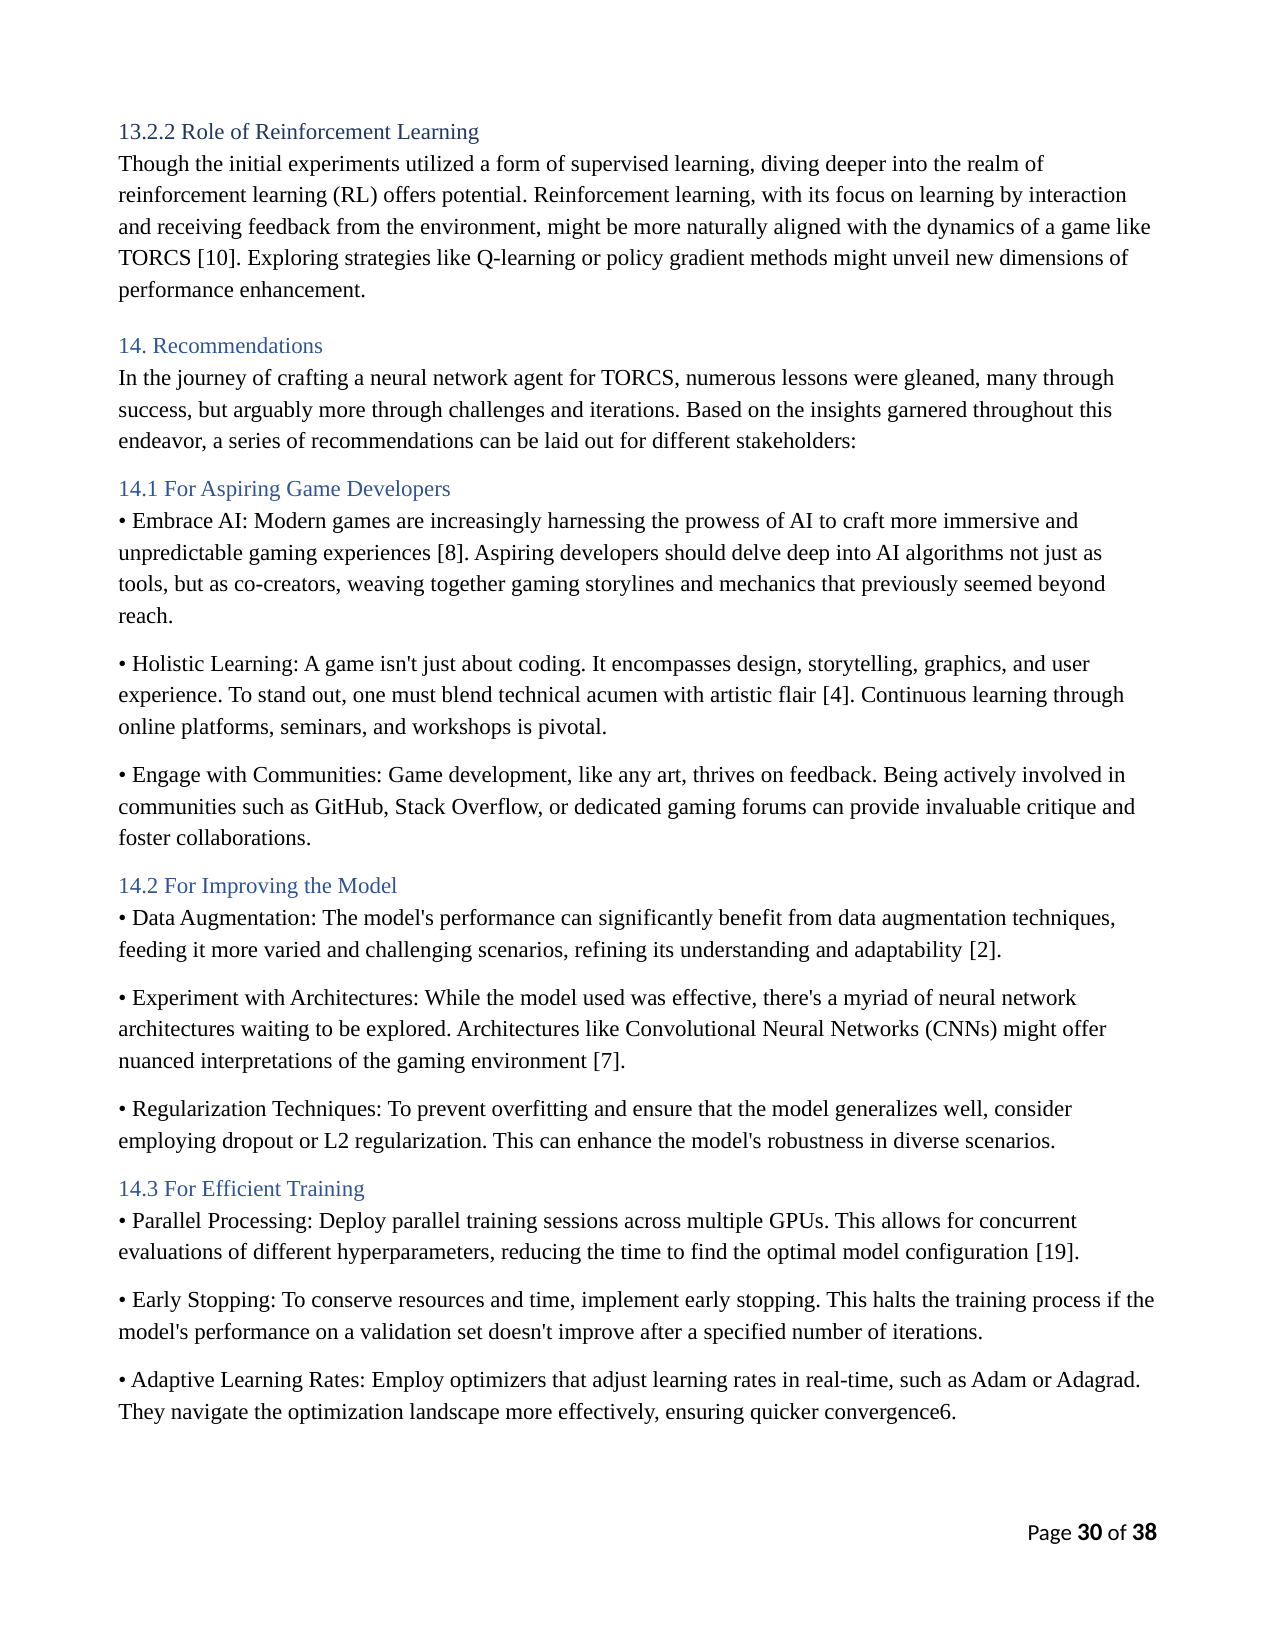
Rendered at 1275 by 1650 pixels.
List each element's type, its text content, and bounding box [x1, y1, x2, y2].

subtitle 14.2 For Improving the Model [118, 873, 1157, 899]
text • Engage with Communities: Game development, like any art, thrives on feedback. Being actively involved in communities such as GitHub, Stack Overflow, or dedicated gaming forums can provide invaluable critique and foster collaborations. [118, 761, 1157, 851]
text • Embrace AI: Modern games are increasingly harnessing the prowess of AI to craft more immersive and unpredictable gaming experiences. Aspiring developers should delve deep into AI algorithms not just as tools, but as co-creators, weaving together gaming storylines and mechanics that previously seemed beyond reach. [118, 507, 1157, 628]
subtitle 14.3 For Efficient Training [118, 1175, 1157, 1201]
subtitle 14.1 For Aspiring Game Developers [118, 475, 1157, 502]
text • Experiment with Architectures: While the model used was effective, there's a myriad of neural network architectures waiting to be explored. Architectures like Convolutional Neural Networks (CNNs) might offer nuanced interpretations of the gaming environment. [118, 984, 1157, 1073]
text • Data Augmentation: The model's performance can significantly benefit from data augmentation techniques, feeding it more varied and challenging scenarios, refining its understanding and adaptability. [118, 904, 1157, 962]
subtitle 14. Recommendations [118, 332, 1157, 359]
subtitle 13.2.2 Role of Reinforcement Learning [118, 118, 1157, 144]
text Though the initial experiments utilized a form of supervised learning, diving deeper into the realm of reinforcement learning (RL) offers potential. Reinforcement learning, with its focus on learning by interaction and receiving feedback from the environment, might be more naturally aligned with the dynamics of a game like TORCS. Exploring strategies like Q-learning or policy gradient methods might unveil new dimensions of performance enhancement. [118, 150, 1157, 302]
text • Holistic Learning: A game isn't just about coding. It encompasses design, storytelling, graphics, and user experience. To stand out, one must blend technical acumen with artistic flair. Continuous learning through online platforms, seminars, and workshops is pivotal. [118, 650, 1157, 739]
text • Regularization Techniques: To prevent overfitting and ensure that the model generalizes well, consider employing dropout or L2 regularization. This can enhance the model's robustness in diverse scenarios. [118, 1095, 1157, 1153]
text • Parallel Processing: Deploy parallel training sessions across multiple GPUs. This allows for concurrent evaluations of different hyperparameters, reducing the time to find the optimal model configuration. [118, 1207, 1157, 1264]
text • Adaptive Learning Rates: Employ optimizers that adjust learning rates in real-time, such as Adam or Adagrad. They navigate the optimization landscape more effectively, ensuring quicker convergence6. [118, 1366, 1157, 1424]
text In the journey of crafting a neural network agent for TORCS, numerous lessons were gleaned, many through success, but arguably more through challenges and iterations. Based on the insights garnered throughout this endeavor, a series of recommendations can be laid out for different stakeholders: [118, 364, 1157, 453]
text • Early Stopping: To conserve resources and time, implement early stopping. This halts the training process if the model's performance on a validation set doesn't improve after a specified number of iterations. [118, 1286, 1157, 1344]
